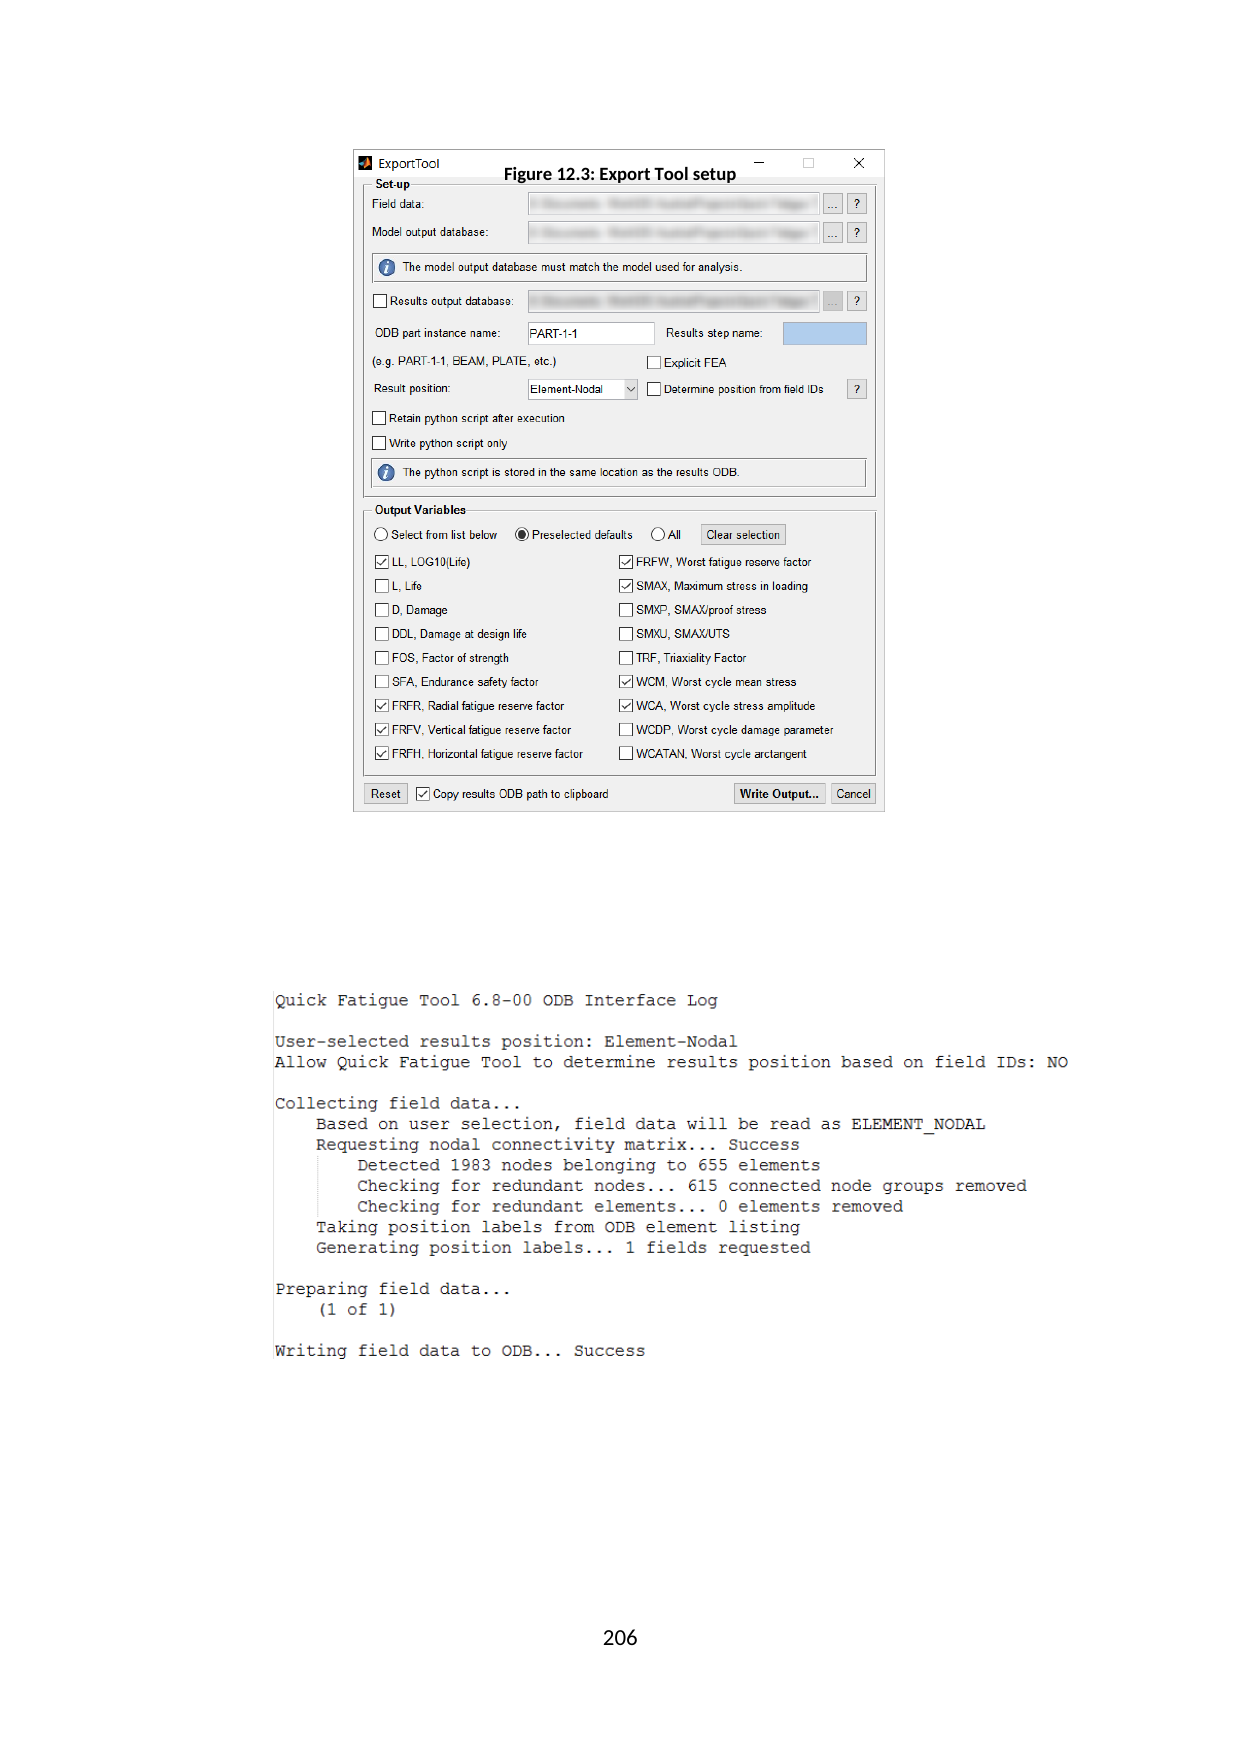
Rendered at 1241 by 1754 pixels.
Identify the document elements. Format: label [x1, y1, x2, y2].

picture [353, 149, 885, 812]
picture [273, 991, 1072, 1359]
